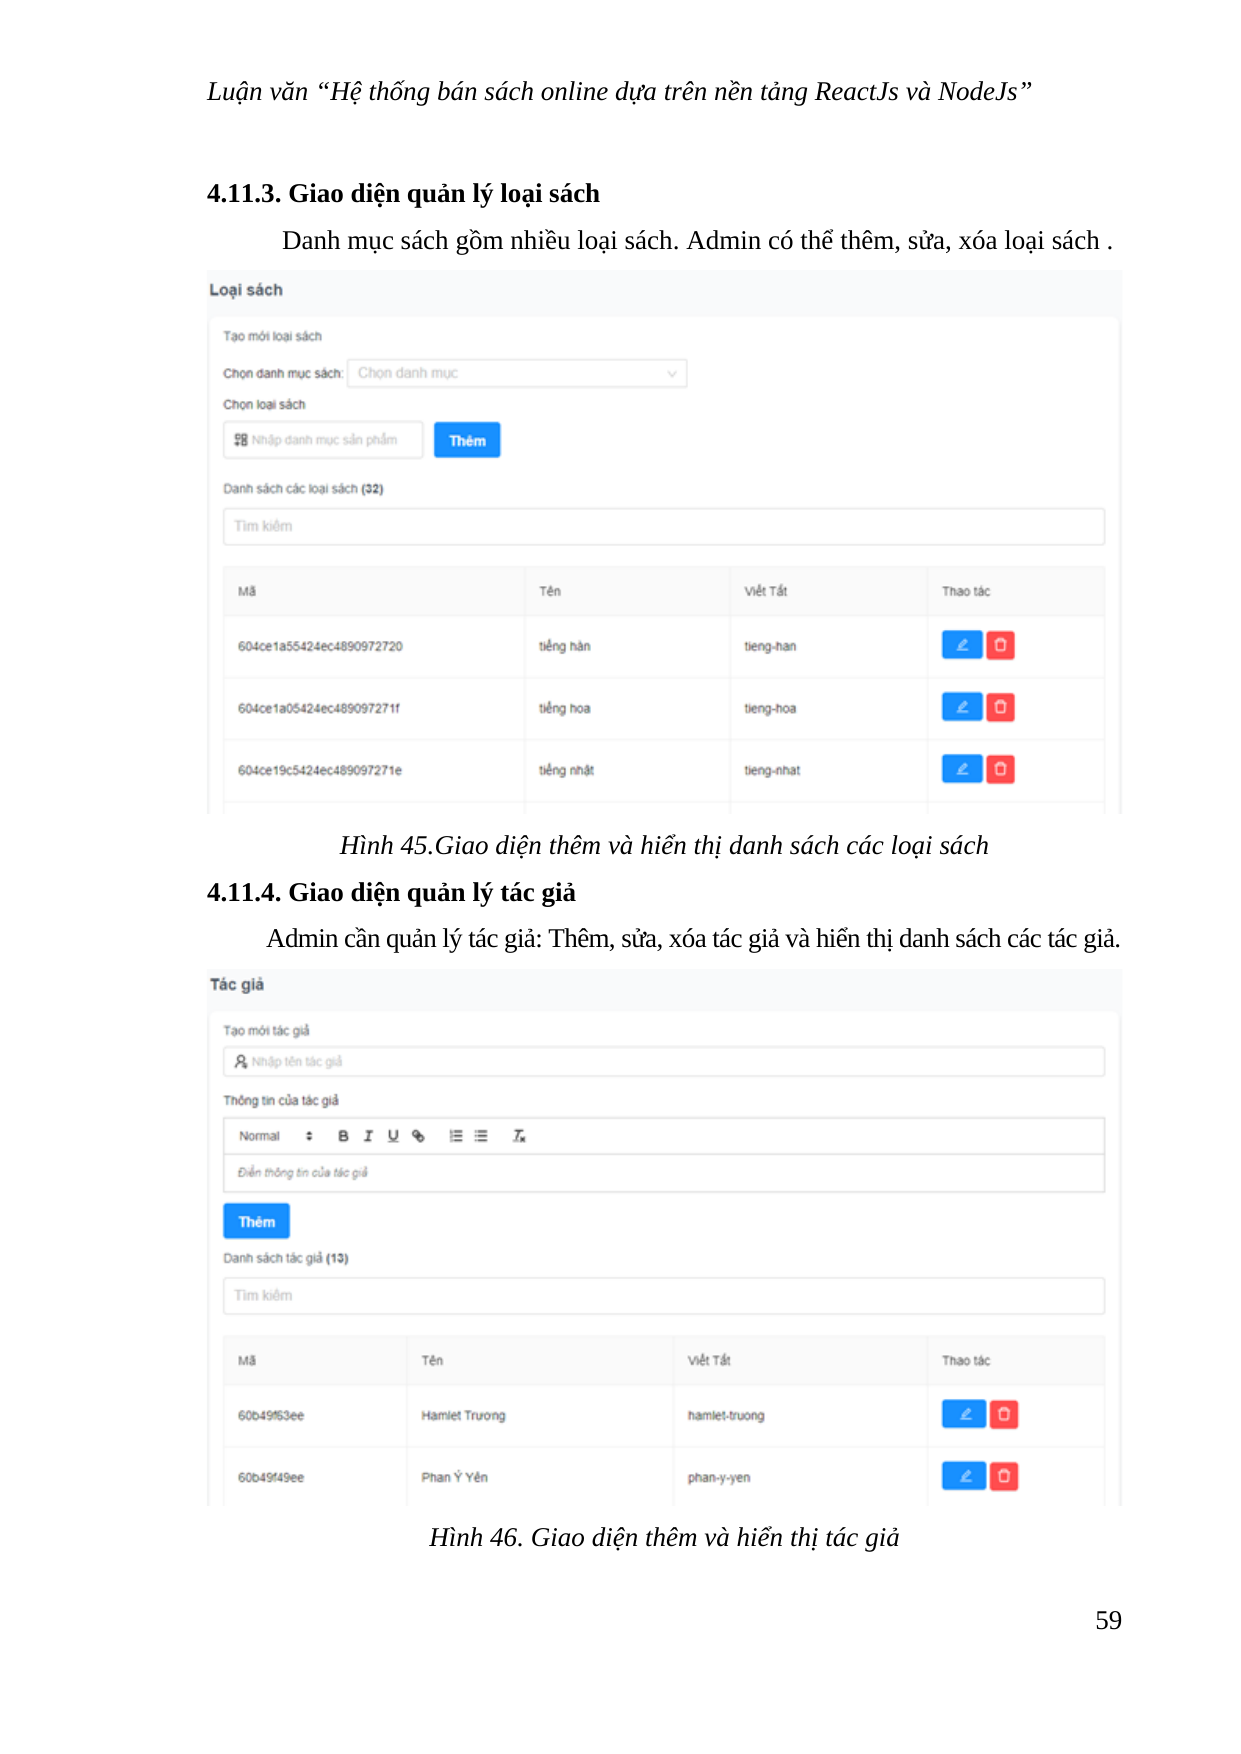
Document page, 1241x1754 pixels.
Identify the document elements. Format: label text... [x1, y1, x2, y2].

text Danh mục sách gồm nhiều loại sách. Admin có thể thêm, sửa, xóa loại sách . [207, 224, 1122, 255]
picture [206, 270, 1123, 814]
picture [206, 969, 1123, 1506]
text Admin cần quản lý tác giả: Thêm, sửa, xóa tác giả và hiển thị danh sách các tác giả. [207, 922, 1122, 954]
text 4.11.3. Giao diện quản lý loại sách [207, 177, 1122, 208]
list Hình 45.Giao diện thêm và hiển thị danh sách các loại sách [207, 829, 1122, 860]
text 4.11.4. Giao diện quản lý tác giả [207, 876, 1122, 907]
list Hình 46. Giao diện thêm và hiển thị tác giả [207, 1521, 1122, 1552]
